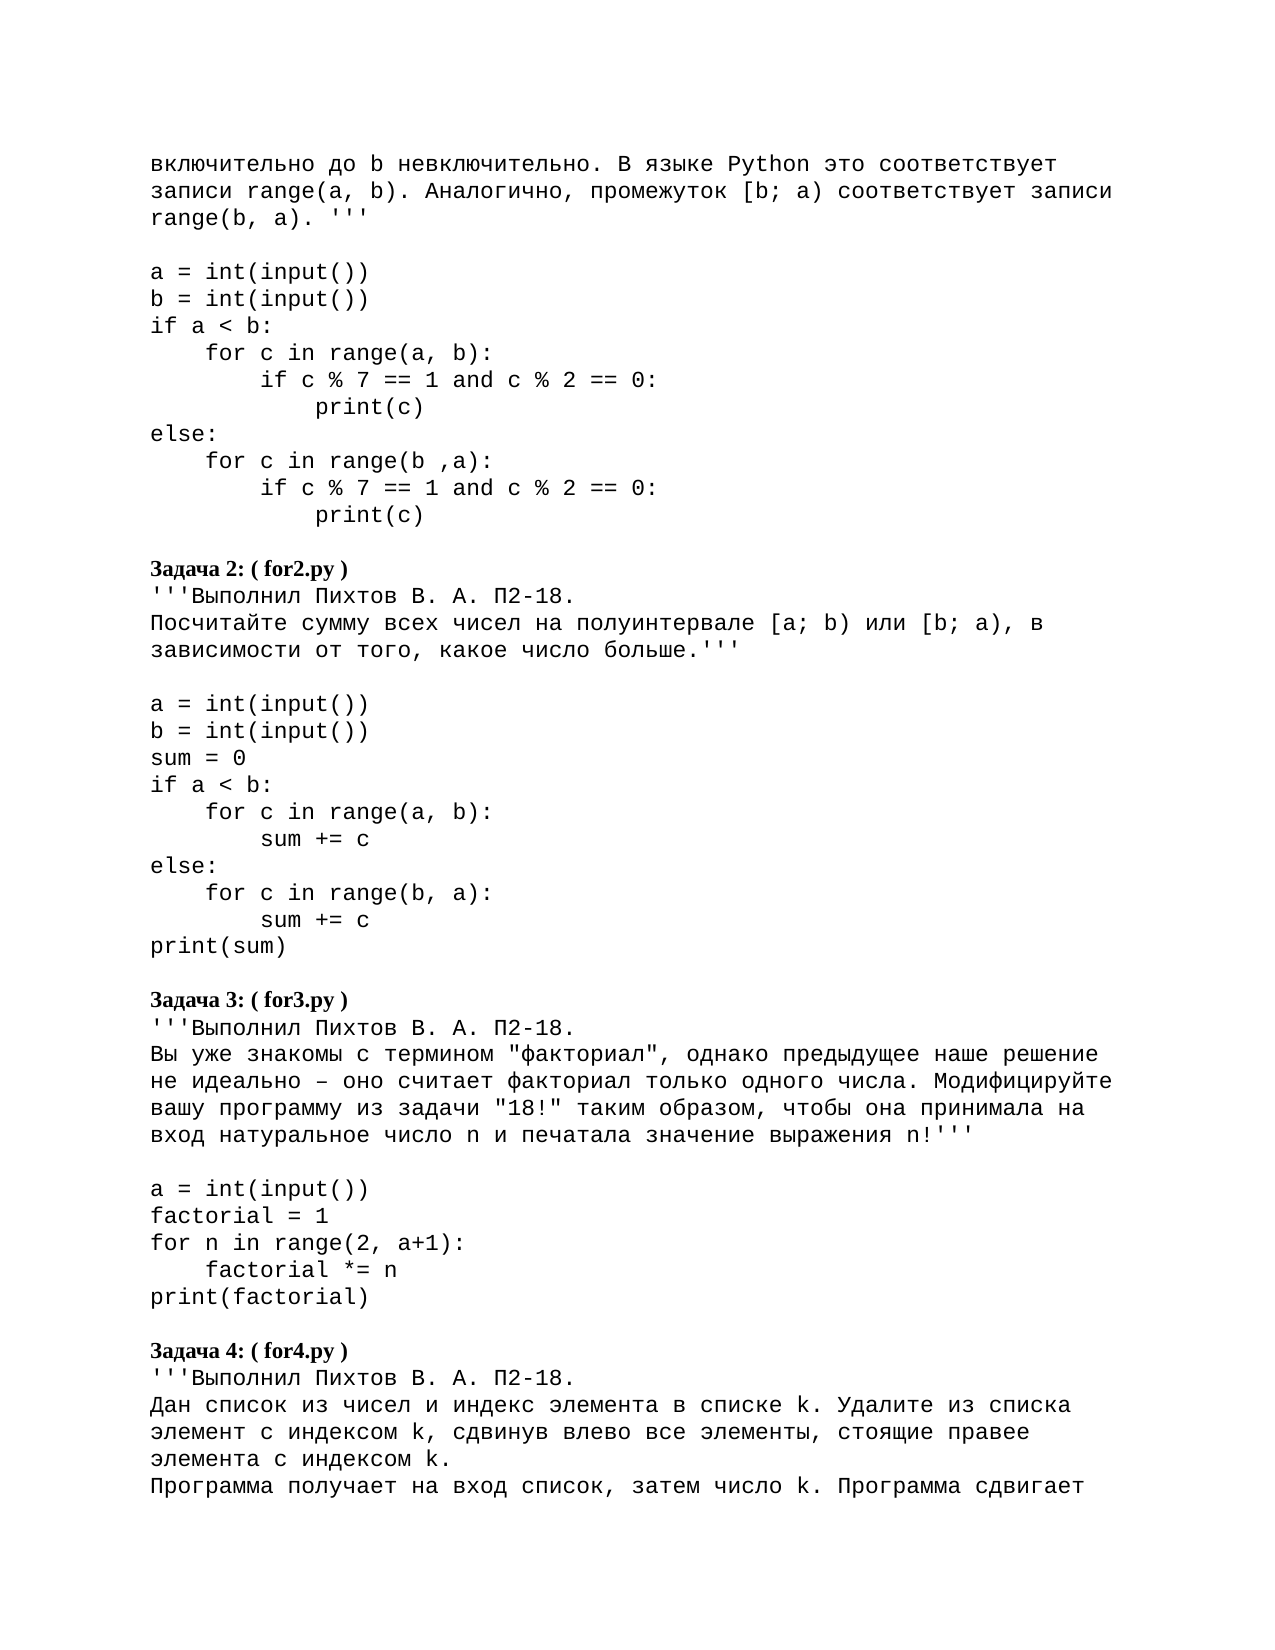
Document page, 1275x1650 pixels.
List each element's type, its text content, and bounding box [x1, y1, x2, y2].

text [150, 1472, 1125, 1499]
text else: [150, 420, 1125, 447]
text factorial = 1 [150, 1202, 1125, 1229]
text for c in range(b ,a): [150, 447, 1125, 474]
text else: [150, 851, 1125, 878]
text print(factorial) [150, 1283, 1125, 1310]
text if c % 7 == 1 and c % 2 == 0: [150, 474, 1125, 501]
text '''Выполнил Пихтов В. А. П2-18. [150, 582, 1125, 609]
text for c in range(a, b): [150, 797, 1125, 824]
text Дан список из чисел и индекс элемента в списке k. Удалите из списка элемент с индексом k, сдвинув влево все элементы, стоящие правее элемента с индексом k. [150, 1391, 1125, 1472]
text Задача 4: ( for4.py ) [150, 1337, 1125, 1364]
text Вы уже знакомы с термином "факториал", однако предыдущее наше решение не идеально – оно считает факториал только одного числа. Модифицируйте вашу программу из задачи "18!" таким образом, чтобы она принимала на вход натуральное число n и печатала значение выражения n!''' [150, 1040, 1125, 1148]
text Задача 3: ( for3.py ) [150, 986, 1125, 1013]
text Задача 2: ( for2.py ) [150, 555, 1125, 582]
text sum += c [150, 824, 1125, 851]
text sum += c [150, 905, 1125, 932]
text if a < b: [150, 771, 1125, 797]
text for c in range(a, b): [150, 339, 1125, 366]
text for n in range(2, a+1): [150, 1229, 1125, 1256]
text print(sum) [150, 932, 1125, 959]
text sum = 0 [150, 743, 1125, 771]
text print(c) [150, 393, 1125, 420]
text print(c) [150, 501, 1125, 528]
text '''Выполнил Пихтов В. А. П2-18. [150, 1013, 1125, 1040]
text factorial *= n [150, 1256, 1125, 1283]
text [150, 150, 1125, 231]
text a = int(input()) [150, 689, 1125, 717]
text '''Выполнил Пихтов В. А. П2-18. [150, 1364, 1125, 1391]
text Посчитайте сумму всех чисел на полуинтервале [a; b) или [b; a), в зависимости от того, какое число больше.''' [150, 609, 1125, 663]
text if a < b: [150, 312, 1125, 339]
text b = int(input()) [150, 285, 1125, 312]
text a = int(input()) [150, 1175, 1125, 1202]
text b = int(input()) [150, 717, 1125, 743]
text for c in range(b, a): [150, 878, 1125, 905]
text a = int(input()) [150, 258, 1125, 285]
text if c % 7 == 1 and c % 2 == 0: [150, 366, 1125, 393]
